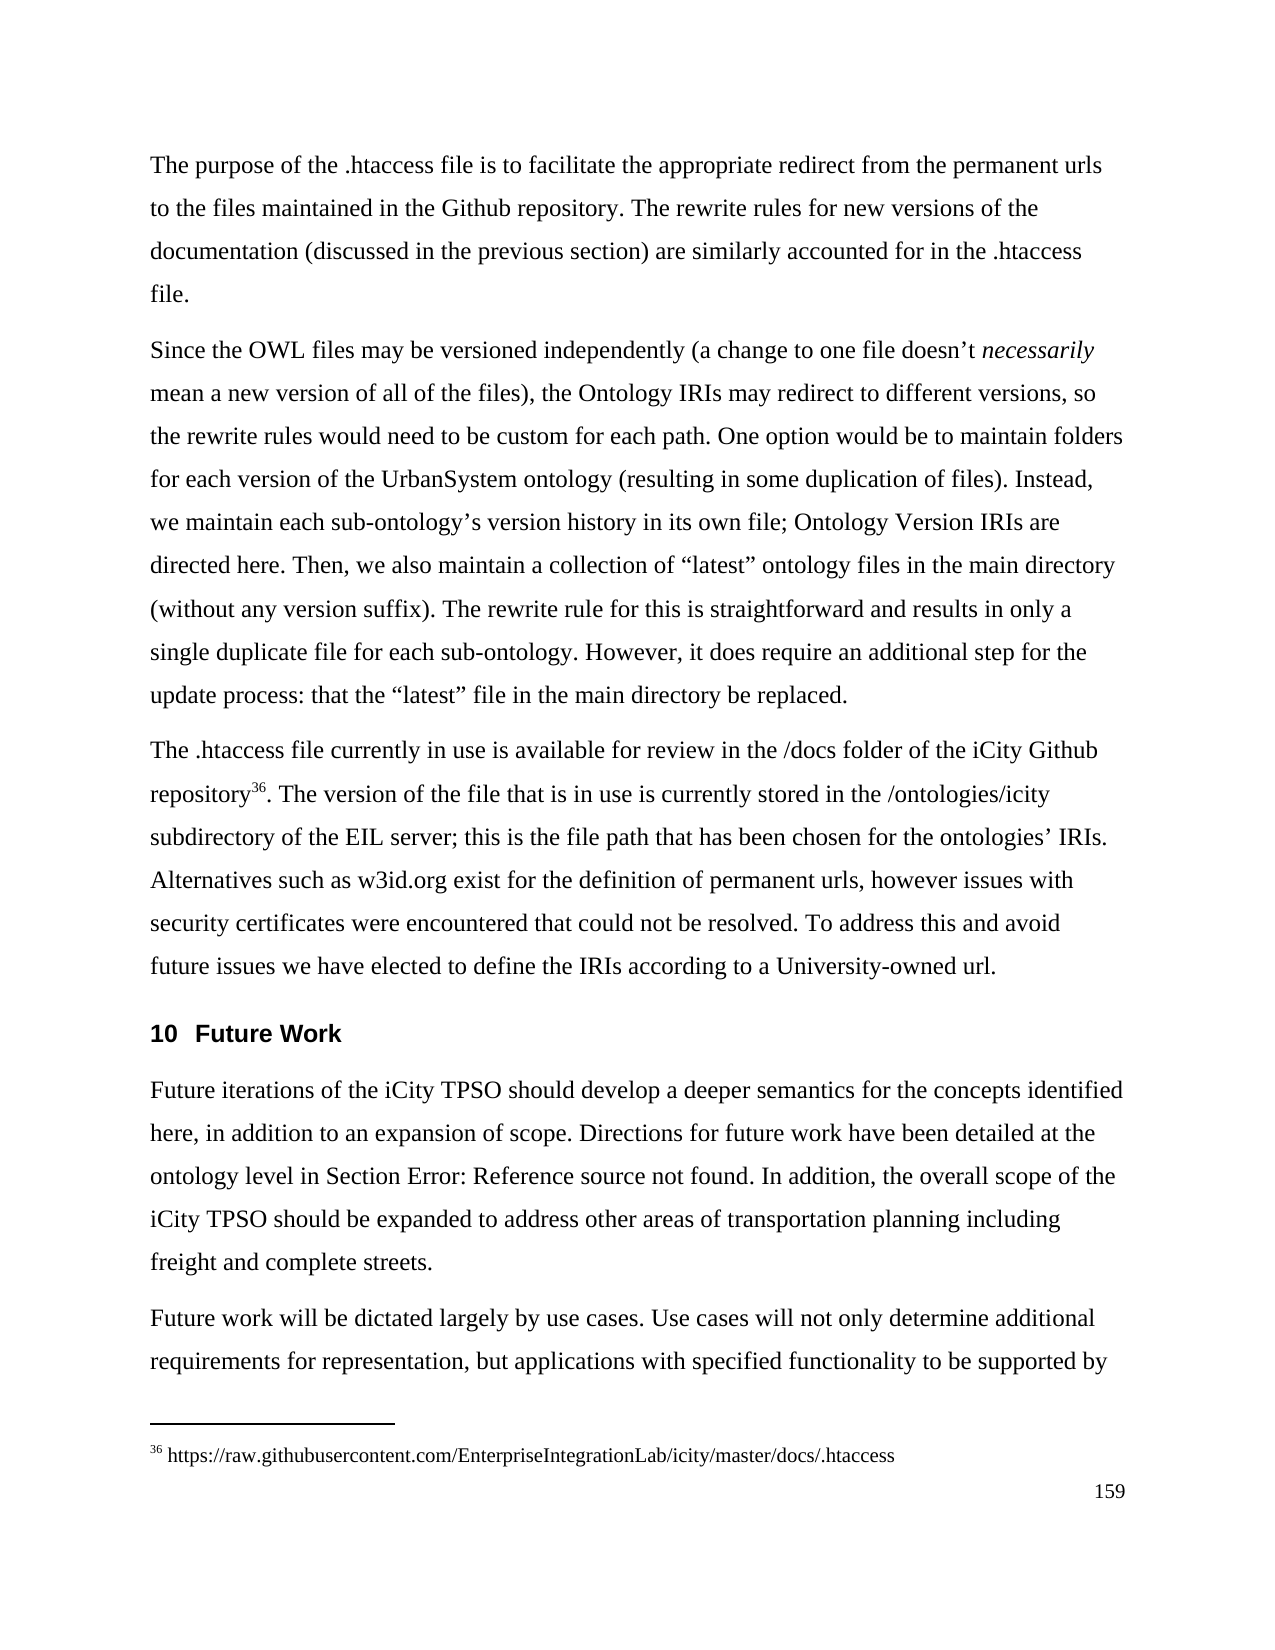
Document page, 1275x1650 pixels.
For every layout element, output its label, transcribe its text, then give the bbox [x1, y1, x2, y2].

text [150, 150, 1125, 308]
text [150, 1303, 1125, 1375]
text Since the OWL files may be versioned independently (a change to one file doesn’t necessarily mean a new version of all of the files), the Ontology IRIs may redirect to different versions, so the rewrite rules would need to be custom for each path. One option would be to maintain folders for each version of the UrbanSystem ontology (resulting in some duplication of files). Instead, we maintain each sub-ontology’s version history in its own file; Ontology Version IRIs are directed here. Then, we also maintain a collection of “latest” ontology files in the main directory (without any version suffix). The rewrite rule for this is straightforward and results in only a single duplicate file for each sub-ontology. However, it does require an additional step for the update process: that the “latest” file in the main directory be replaced. [150, 335, 1125, 709]
text The .htaccess file currently in use is available for review in the /docs folder of the iCity Github repository. The version of the file that is in use is currently stored in the /ontologies/icity subdirectory of the EIL server; this is the file path that has been chosen for the ontologies’ IRIs. Alternatives such as w3id.org exist for the definition of permanent urls, however issues with security certificates were encountered that could not be resolved. To address this and avoid future issues we have elected to define the IRIs according to a University-owned url. [150, 736, 1125, 980]
subtitle Future Work [150, 1019, 1125, 1048]
